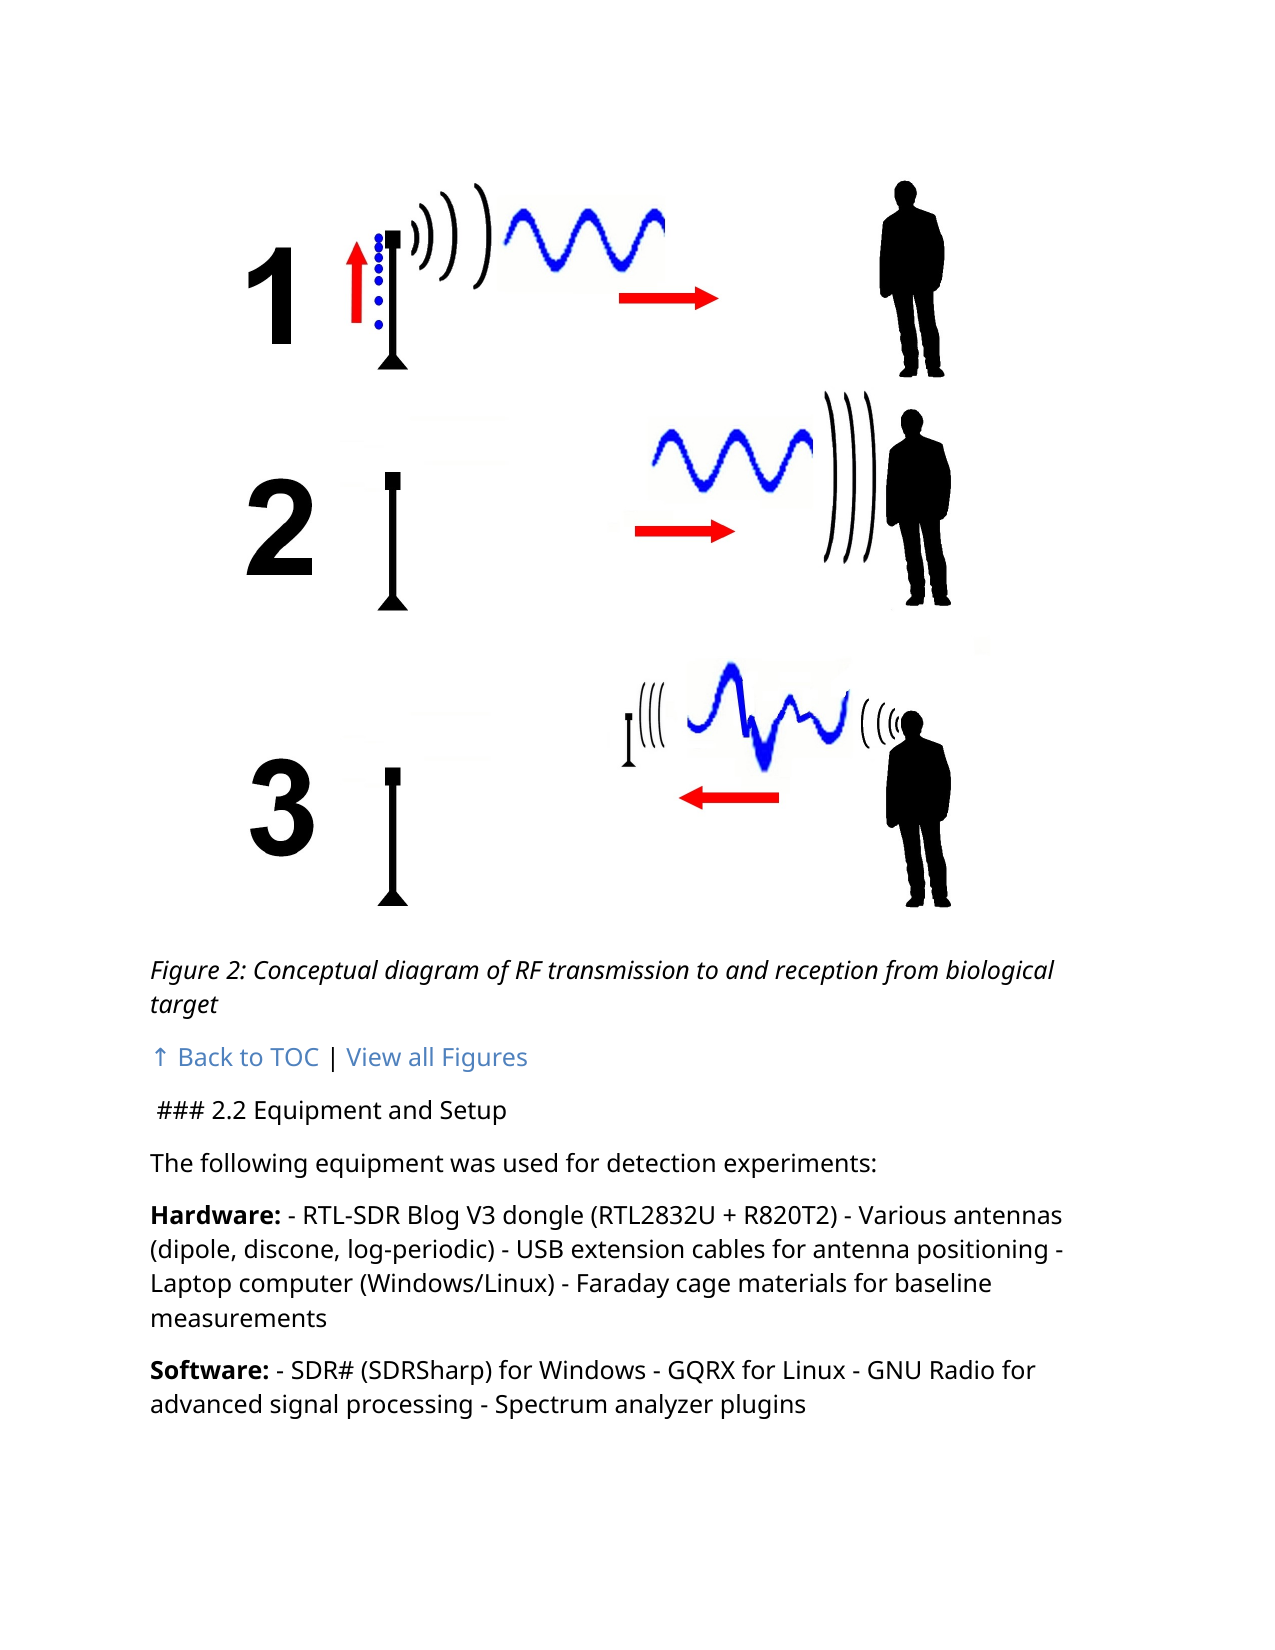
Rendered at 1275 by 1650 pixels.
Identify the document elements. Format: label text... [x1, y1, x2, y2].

text The following equipment was used for detection experiments: [150, 1145, 1125, 1179]
text Software: - SDR# (SDRSharp) for Windows - GQRX for Linux - GNU Radio for advanced signal processing - Spectrum analyzer plugins [150, 1353, 1125, 1421]
text ### 2.2 Equipment and Setup [150, 1092, 1125, 1126]
picture [175, 150, 1051, 953]
text ↑ Back to TOC | View all Figures [150, 1039, 1125, 1074]
text Hardware: - RTL-SDR Blog V3 dongle (RTL2832U + R820T2) - Various antennas (dipole, discone, log-periodic) - USB extension cables for antenna positioning - Laptop computer (Windows/Linux) - Faraday cage materials for baseline measurements [150, 1198, 1125, 1334]
